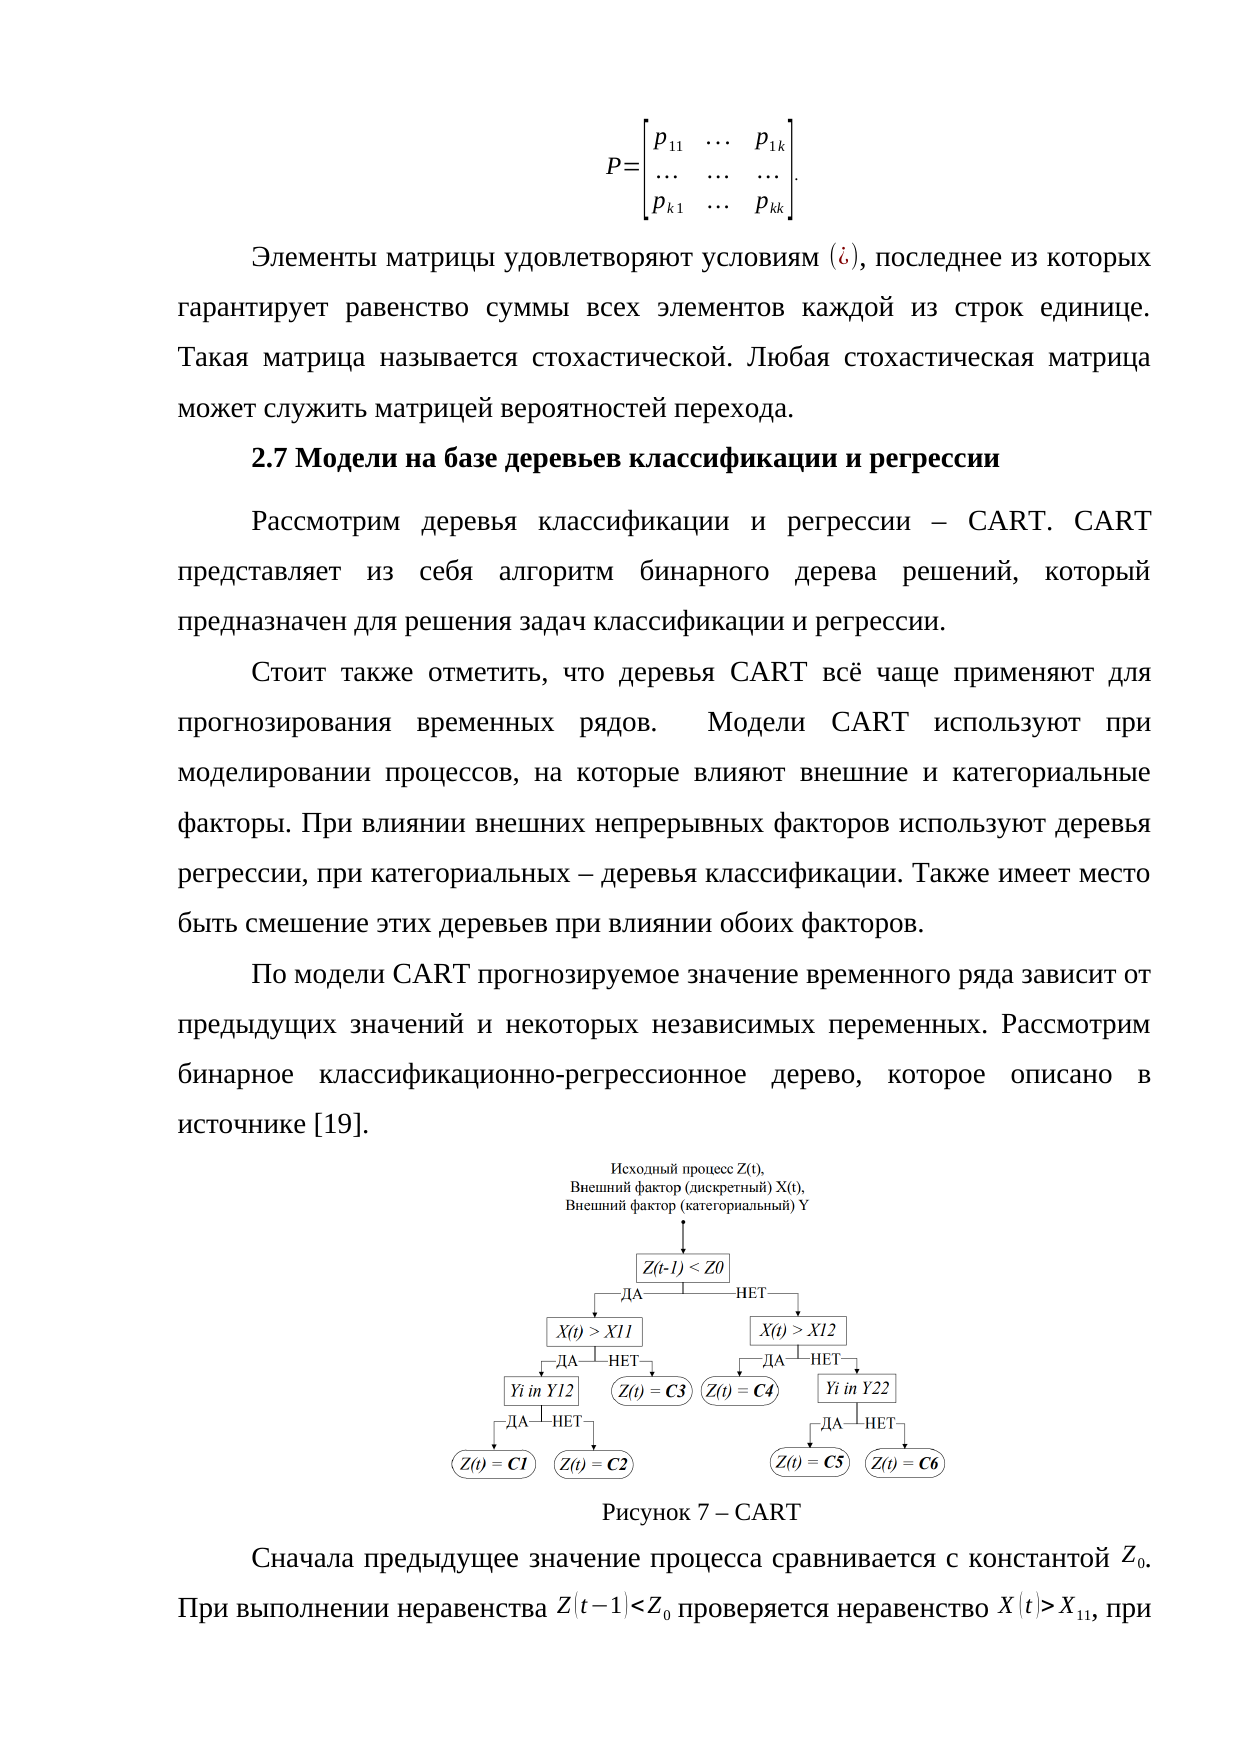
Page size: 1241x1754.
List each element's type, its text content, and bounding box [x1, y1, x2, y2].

text . [177, 118, 1152, 222]
text По модели CART прогнозируемое значение временного ряда зависит от предыдущих значений и некоторых независимых переменных. Рассмотрим бинарное классификационно-регрессионное дерево, которое описано в источнике [19]. [177, 956, 1152, 1140]
text Рисунок 7 – CART [177, 1497, 1152, 1525]
picture [443, 1157, 960, 1483]
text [177, 1540, 1152, 1624]
text Элементы матрицы удовлетворяют условиям , последнее из которых гарантирует равенство суммы всех элементов каждой из строк единице. Такая матрица называется стохастической. Любая стохастическая матрица может служить матрицей вероятностей перехода. [177, 239, 1152, 423]
text Рассмотрим деревья классификации и регрессии – CART. CART представляет из себя алгоритм бинарного дерева решений, который предназначен для решения задач классификации и регрессии. [177, 503, 1152, 637]
subtitle 2.7 Модели на базе деревьев классификации и регрессии [177, 440, 1152, 474]
text Стоит также отметить, что деревья CART всё чаще применяют для прогнозирования временных рядов. Модели CART используют при моделировании процессов, на которые влияют внешние и категориальные факторы. При влиянии внешних непрерывных факторов используют деревья регрессии, при категориальных – деревья классификации. Также имеет место быть смешение этих деревьев при влиянии обоих факторов. [177, 654, 1152, 939]
